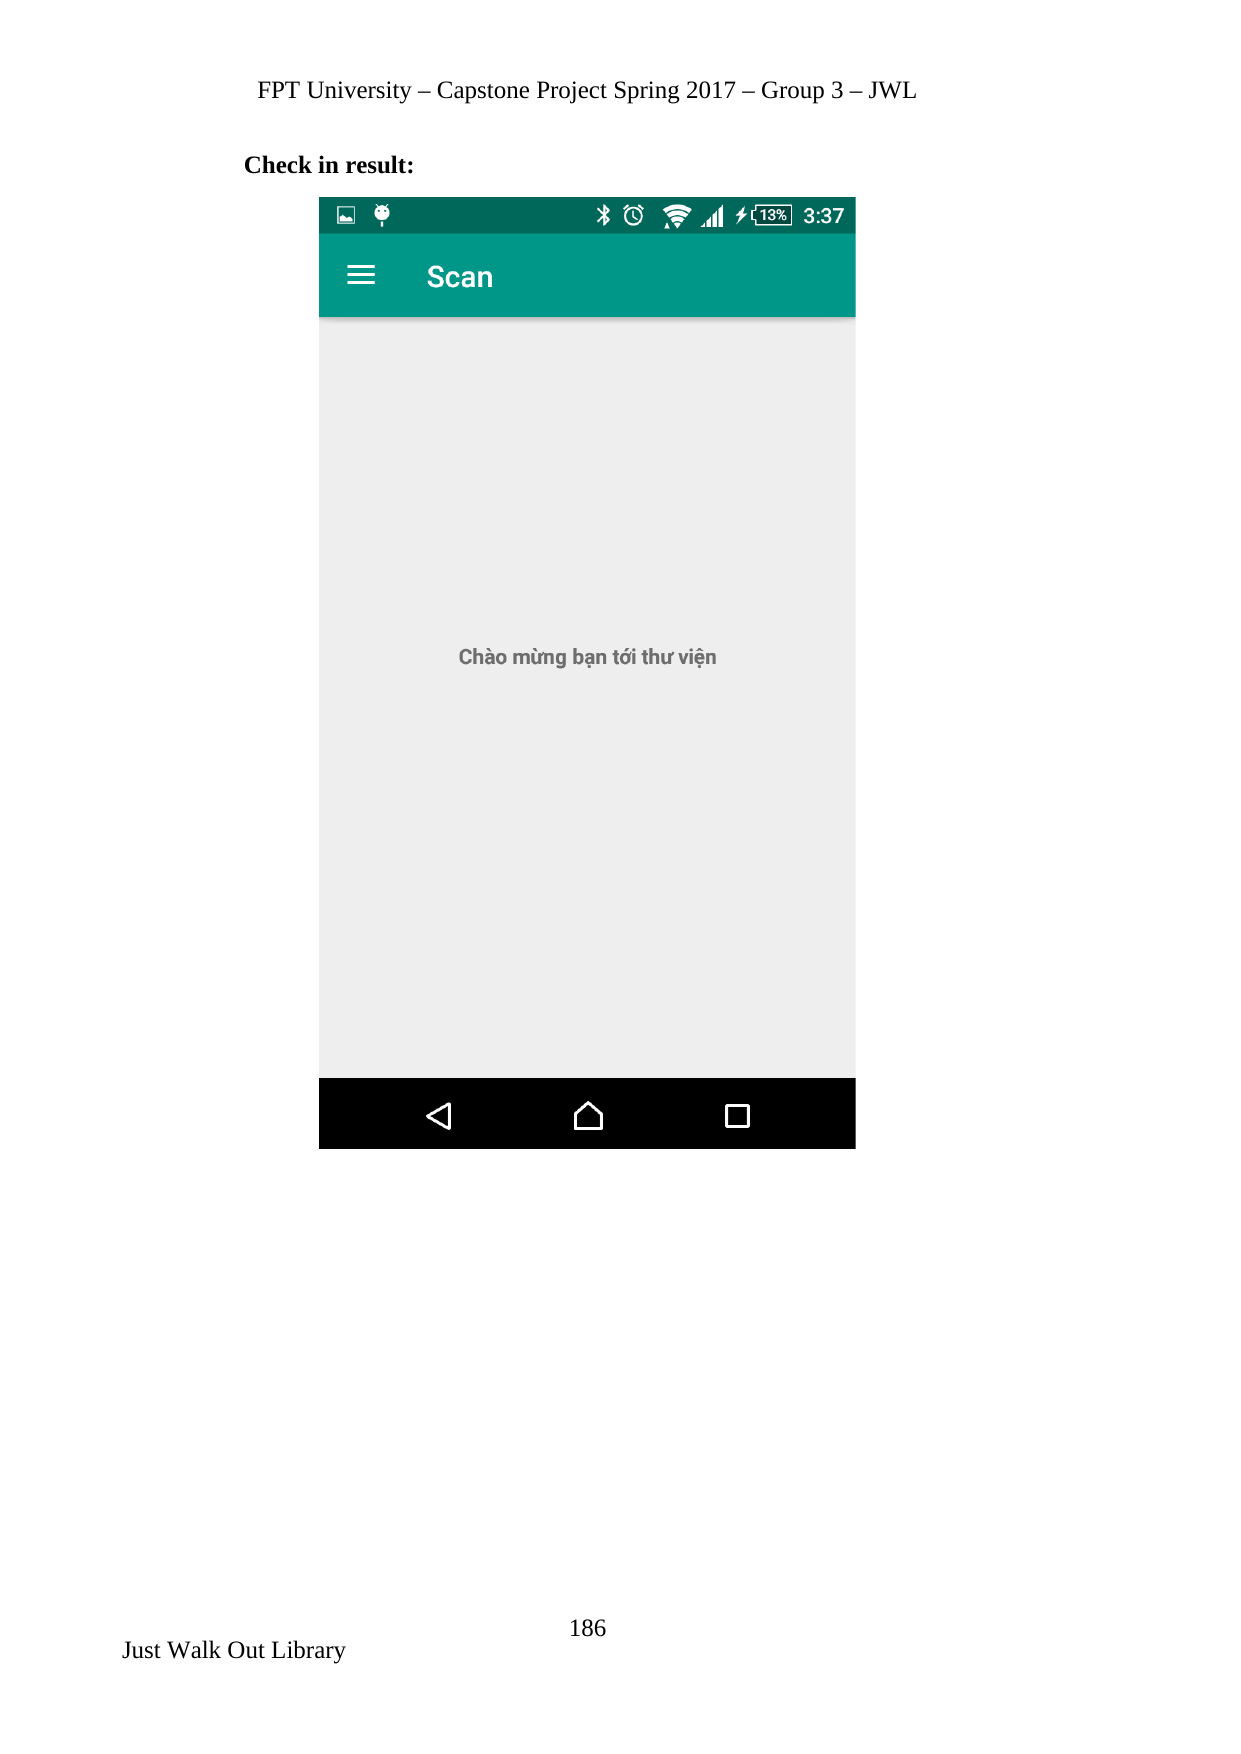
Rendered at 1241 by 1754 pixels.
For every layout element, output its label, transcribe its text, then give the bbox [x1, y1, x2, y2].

text Check in result: [122, 150, 1053, 179]
picture [319, 197, 856, 1149]
